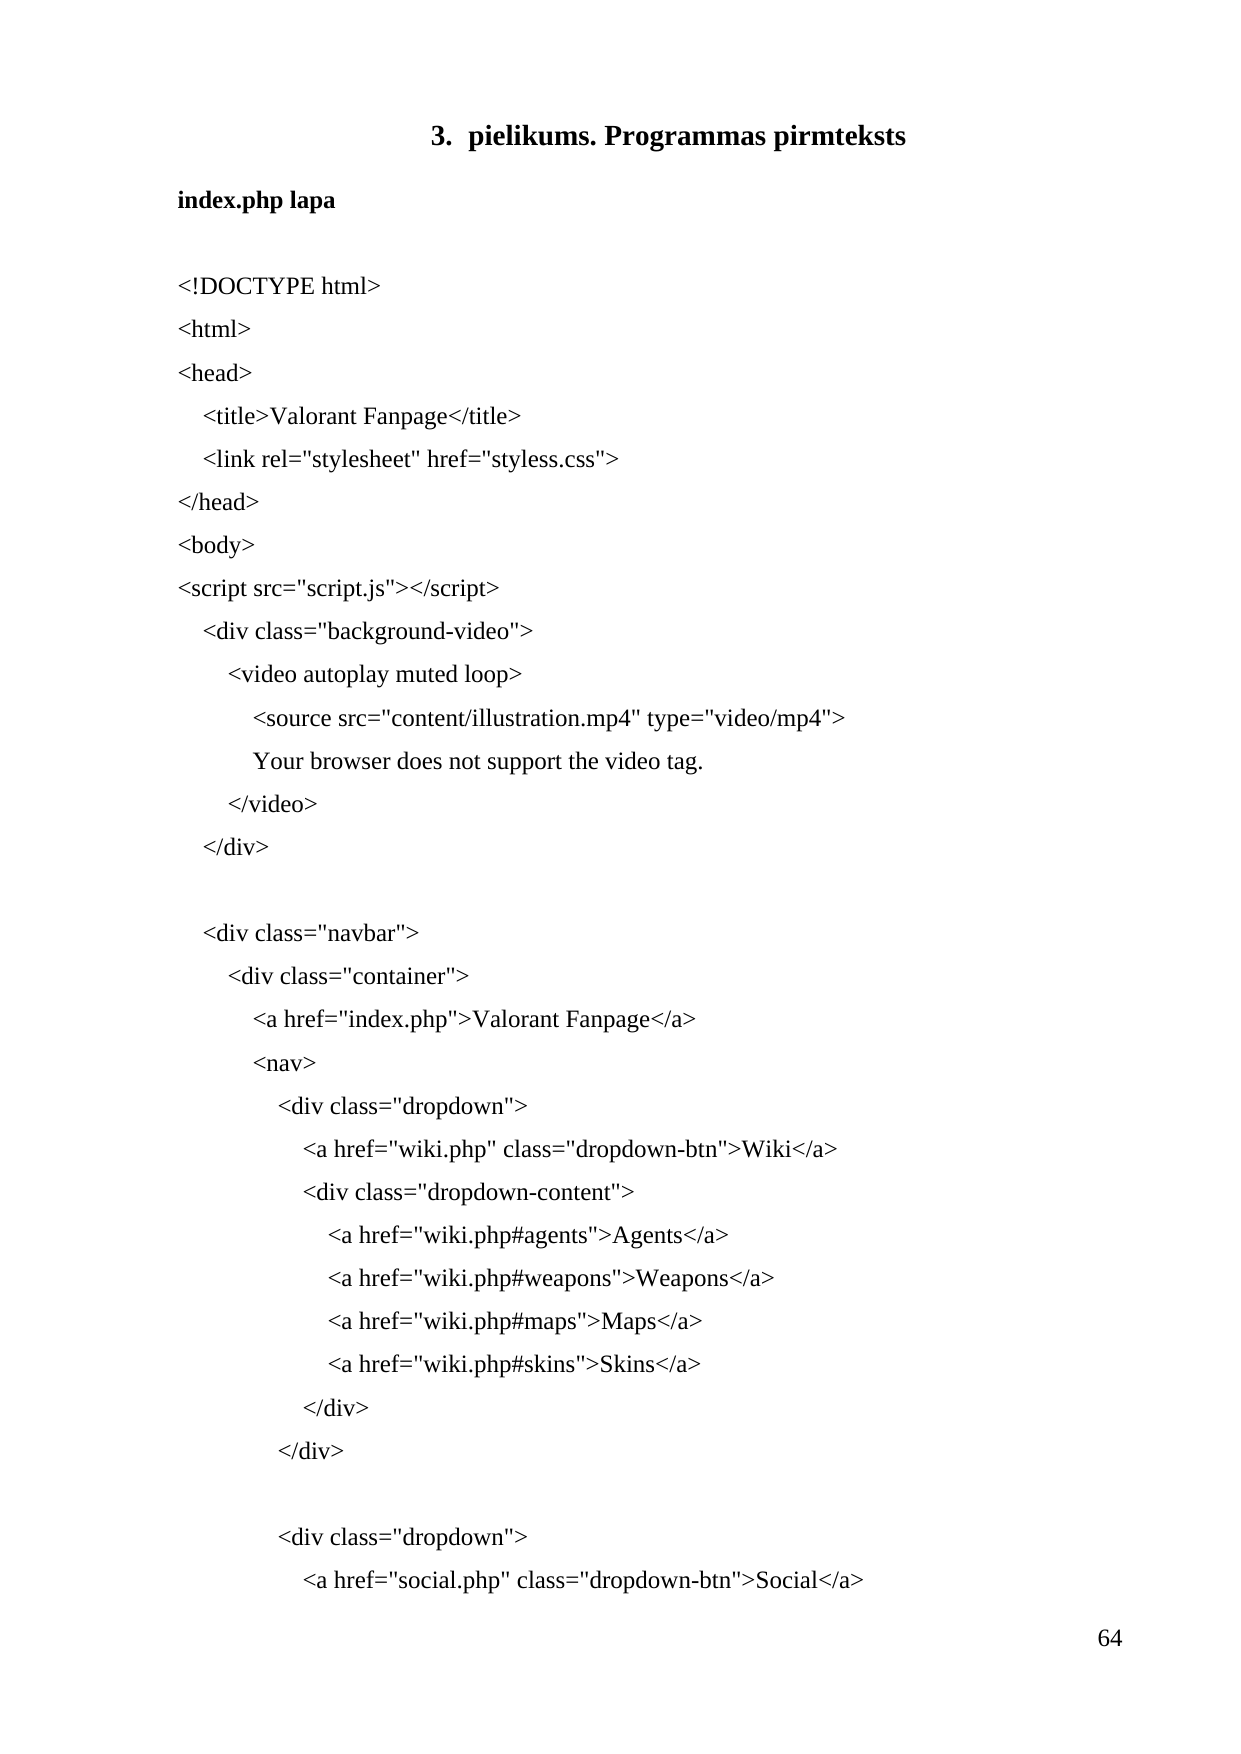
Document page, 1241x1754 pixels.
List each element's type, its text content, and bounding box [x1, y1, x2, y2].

text <a href="wiki.php#maps">Maps</a> [177, 1306, 1122, 1335]
text <div class="background-video"> [177, 616, 1122, 645]
text <nav> [177, 1048, 1122, 1076]
text <div class="navbar"> [177, 918, 1122, 947]
text <div class="dropdown"> [177, 1091, 1122, 1119]
text </div> [177, 1436, 1122, 1464]
text index.php lapa [177, 185, 1122, 214]
text <body> [177, 530, 1122, 559]
text </div> [177, 832, 1122, 861]
text <title>Valorant Fanpage</title> [177, 401, 1122, 429]
text <source src="content/illustration.mp4" type="video/mp4"> [177, 703, 1122, 731]
text Your browser does not support the video tag. [177, 746, 1122, 774]
text <a href="wiki.php#weapons">Weapons</a> [177, 1263, 1122, 1292]
text <a href="wiki.php#agents">Agents</a> [177, 1220, 1122, 1249]
text <div class="container"> [177, 961, 1122, 990]
text <a href="social.php" class="dropdown-btn">Social</a> [177, 1565, 1122, 1594]
text <link rel="stylesheet" href="styless.css"> [177, 444, 1122, 473]
subtitle pielikums. Programmas pirmteksts [215, 118, 1122, 152]
text <video autoplay muted loop> [177, 659, 1122, 688]
text <a href="wiki.php" class="dropdown-btn">Wiki</a> [177, 1134, 1122, 1163]
text <a href="index.php">Valorant Fanpage</a> [177, 1004, 1122, 1033]
text <!DOCTYPE html> [177, 271, 1122, 300]
text <div class="dropdown"> [177, 1522, 1122, 1551]
text </video> [177, 789, 1122, 818]
text <a href="wiki.php#skins">Skins</a> [177, 1349, 1122, 1378]
text <div class="dropdown-content"> [177, 1177, 1122, 1206]
text </head> [177, 487, 1122, 516]
text </div> [177, 1393, 1122, 1421]
text <script src="script.js"></script> [177, 573, 1122, 602]
text <head> [177, 358, 1122, 386]
text <html> [177, 314, 1122, 343]
